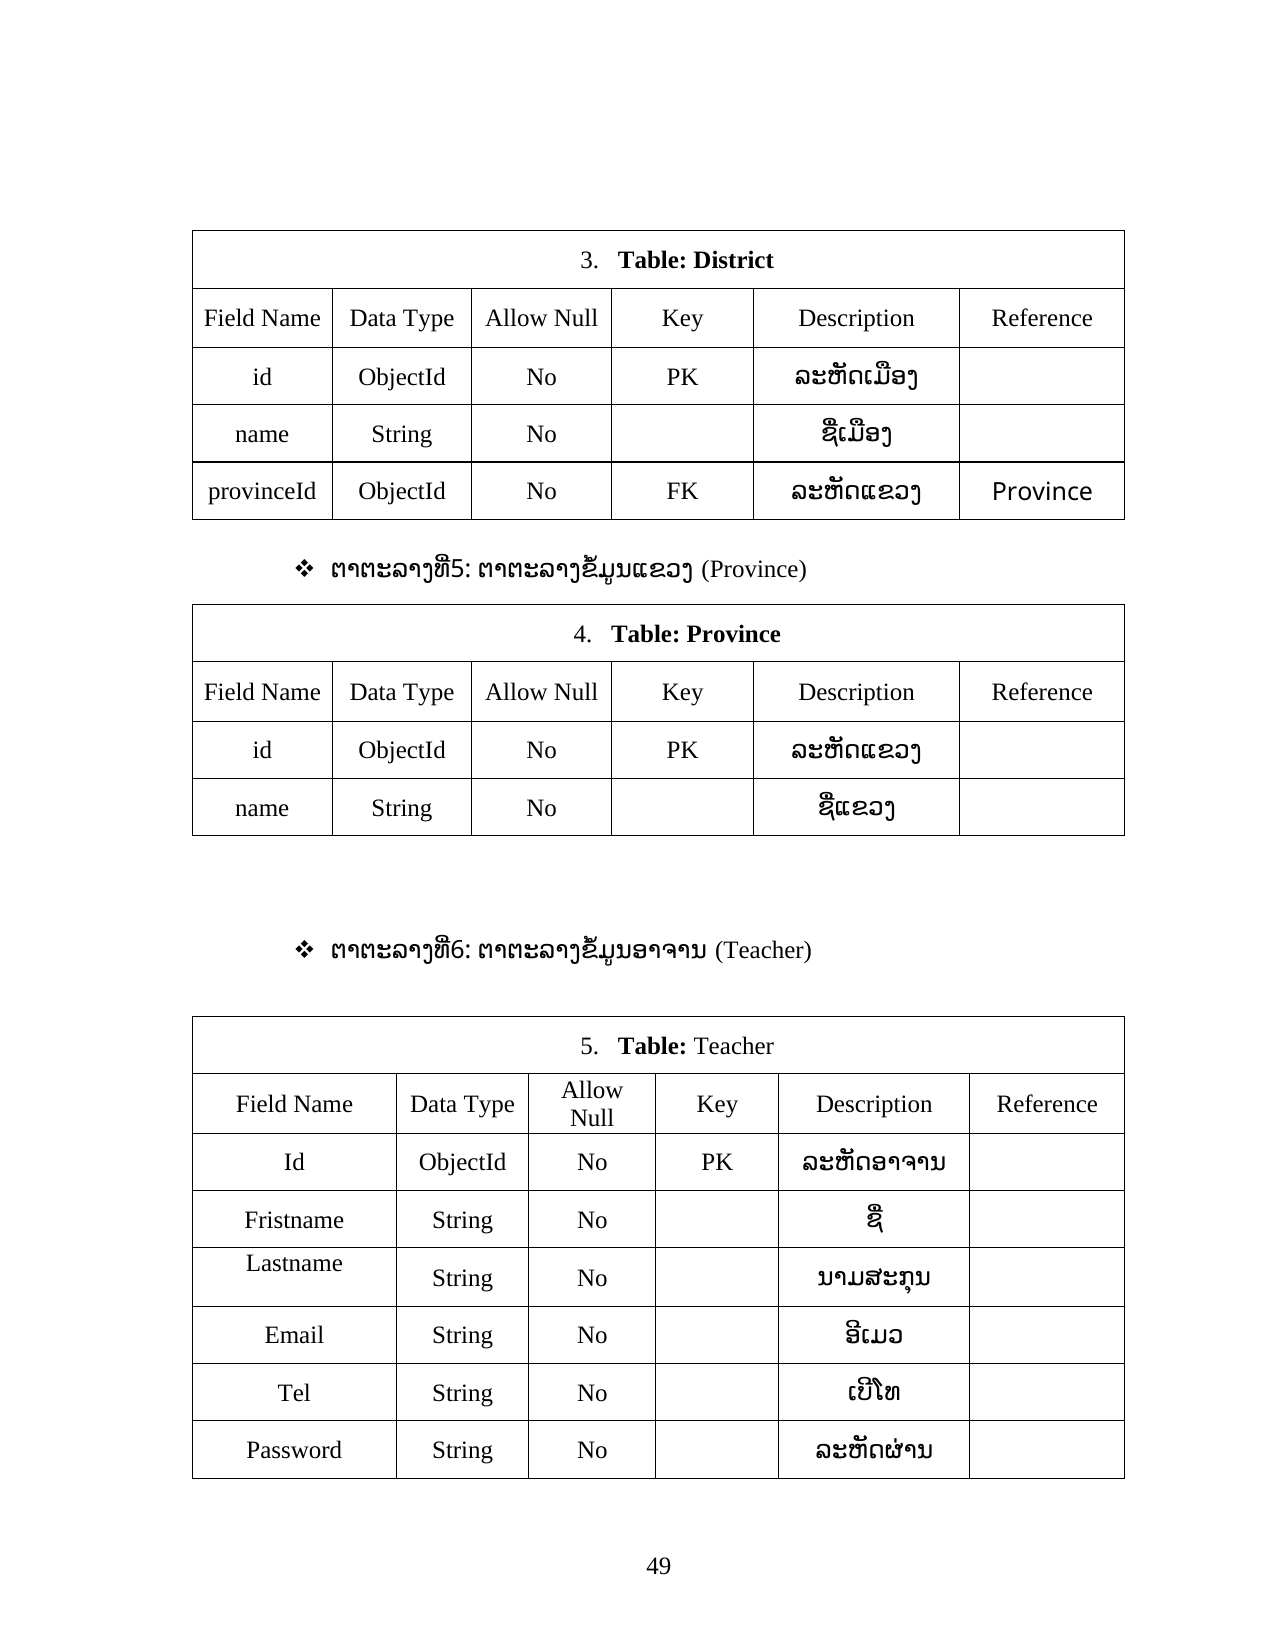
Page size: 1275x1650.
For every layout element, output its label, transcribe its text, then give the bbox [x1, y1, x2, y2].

table_cell ລະຫັດແຂວງ [754, 463, 959, 519]
table_cell [970, 1134, 1124, 1190]
table_cell name [193, 405, 332, 461]
table_cell id [193, 348, 332, 404]
table_cell No [529, 1307, 655, 1363]
table_cell No [529, 1248, 655, 1306]
table_cell ອີເມວ [779, 1307, 969, 1363]
table_cell ຊື່ເມືອງ [754, 405, 959, 461]
table_cell ລະຫັດອາຈານ [779, 1134, 969, 1190]
table_cell String [333, 405, 471, 461]
table_cell [656, 1421, 778, 1478]
table_cell [656, 1307, 778, 1363]
table_cell Fristname [193, 1191, 396, 1247]
table_cell Key [612, 289, 753, 347]
table_cell No [529, 1134, 655, 1190]
table_cell PK [656, 1134, 778, 1190]
table_cell [970, 1307, 1124, 1363]
table_cell Description [779, 1074, 969, 1133]
table_cell [960, 722, 1124, 778]
table_cell [970, 1421, 1124, 1478]
table_cell No [472, 779, 611, 835]
table_cell String [333, 779, 471, 835]
table_header Table: District [193, 231, 1124, 287]
table_cell ObjectId [333, 348, 471, 404]
table_cell Allow Null [529, 1074, 655, 1133]
table_cell ລະຫັດແຂວງ [754, 722, 959, 778]
table_cell Data Type [333, 289, 471, 347]
table_cell Tel [193, 1364, 396, 1420]
table_cell [960, 405, 1124, 461]
table_cell ຊື່ [779, 1191, 969, 1247]
table_cell [960, 348, 1124, 404]
table_cell Data Type [397, 1074, 528, 1133]
table_cell ObjectId [397, 1134, 528, 1190]
table_cell Field Name [193, 1074, 396, 1133]
table_cell [656, 1191, 778, 1247]
table_cell [656, 1364, 778, 1420]
table_cell Reference [960, 662, 1124, 721]
table_cell [970, 1248, 1124, 1306]
table_cell String [397, 1248, 528, 1306]
table_cell No [472, 722, 611, 778]
table_cell Description [754, 662, 959, 721]
table_cell provinceId [193, 463, 332, 519]
table_cell PK [612, 348, 753, 404]
table_cell No [472, 405, 611, 461]
table_cell name [193, 779, 332, 835]
table_cell Id [193, 1134, 396, 1190]
table_cell Description [754, 289, 959, 347]
table_cell Allow Null [472, 662, 611, 721]
table_header Table: Province [193, 605, 1124, 661]
table_cell Email [193, 1307, 396, 1363]
list ຕາຕະລາງທີ່5: ຕາຕະລາງຂໍ້ມູນແຂວງ (Province) [293, 551, 1125, 585]
table_cell Field Name [193, 289, 332, 347]
table_cell Key [656, 1074, 778, 1133]
table_cell id [193, 722, 332, 778]
table_cell Lastname [193, 1248, 396, 1306]
table_cell [612, 405, 753, 461]
table_cell String [397, 1191, 528, 1247]
table_cell String [397, 1421, 528, 1478]
table_cell [612, 779, 753, 835]
table_cell Key [612, 662, 753, 721]
table_cell Data Type [333, 662, 471, 721]
table_cell [970, 1364, 1124, 1420]
table_cell Province [960, 463, 1124, 519]
table_cell ເບີໂທ [779, 1364, 969, 1420]
table_cell [970, 1191, 1124, 1247]
table_cell FK [612, 463, 753, 519]
table_cell [656, 1248, 778, 1306]
table_cell No [529, 1421, 655, 1478]
table_cell ຊື່ແຂວງ [754, 779, 959, 835]
table_cell PK [612, 722, 753, 778]
table_cell ObjectId [333, 463, 471, 519]
table_cell [960, 779, 1124, 835]
table_cell ລະຫັດຜ່ານ [779, 1421, 969, 1478]
table_cell String [397, 1364, 528, 1420]
table_cell Reference [970, 1074, 1124, 1133]
table_cell Reference [960, 289, 1124, 347]
table_cell No [529, 1364, 655, 1420]
table_cell No [529, 1191, 655, 1247]
table_cell String [397, 1307, 528, 1363]
table_cell No [472, 463, 611, 519]
table_cell Allow Null [472, 289, 611, 347]
table_cell No [472, 348, 611, 404]
table_header Table: Teacher [193, 1017, 1124, 1073]
table_cell Password [193, 1421, 396, 1478]
table_cell ObjectId [333, 722, 471, 778]
table_cell Field Name [193, 662, 332, 721]
table_cell ນາມສະກຸນ [779, 1248, 969, 1306]
list ຕາຕະລາງທີ່6: ຕາຕະລາງຂໍ້ມູນອາຈານ (Teacher) [293, 932, 1125, 966]
table_cell ລະຫັດເມືອງ [754, 348, 959, 404]
